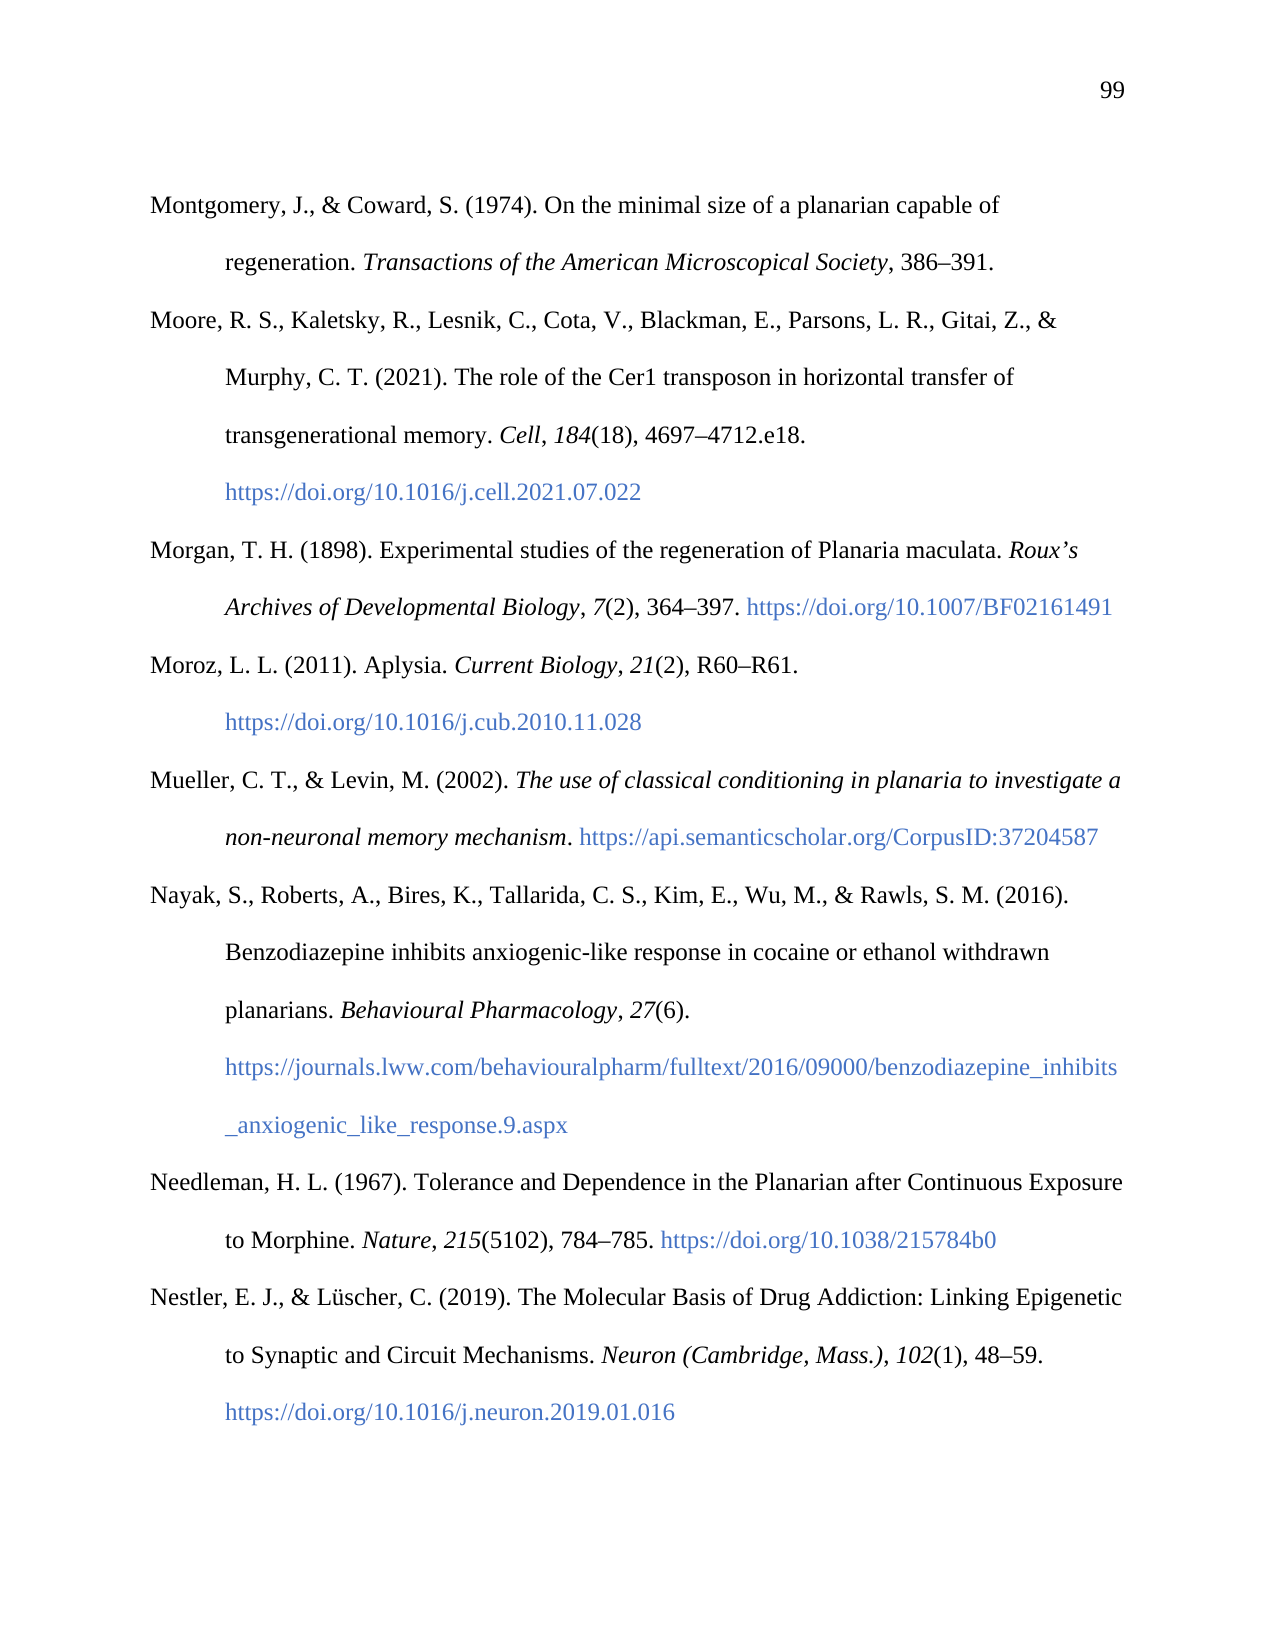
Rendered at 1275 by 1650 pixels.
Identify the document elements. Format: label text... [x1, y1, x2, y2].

text Montgomery, J., & Coward, S. (1974). On the minimal size of a planarian capable of regeneration. Transactions of the American Microscopical Society, 386–391. [150, 190, 1125, 276]
text Needleman, H. L. (1967). Tolerance and Dependence in the Planarian after Continuous Exposure to Morphine. Nature, 215(5102), 784–785. https://doi.org/10.1038/215784b0 [150, 1167, 1125, 1254]
text Moroz, L. L. (2011). Aplysia. Current Biology, 21(2), R60–R61. https://doi.org/10.1016/j.cub.2010.11.028 [150, 650, 1125, 736]
text Moore, R. S., Kaletsky, R., Lesnik, C., Cota, V., Blackman, E., Parsons, L. R., Gitai, Z., & Murphy, C. T. (2021). The role of the Cer1 transposon in horizontal transfer of transgenerational memory. Cell, 184(18), 4697–4712.e18. https://doi.org/10.1016/j.cell.2021.07.022 [150, 305, 1125, 506]
text Nestler, E. J., & Lüscher, C. (2019). The Molecular Basis of Drug Addiction: Linking Epigenetic to Synaptic and Circuit Mechanisms. Neuron (Cambridge, Mass.), 102(1), 48–59. https://doi.org/10.1016/j.neuron.2019.01.016 [150, 1282, 1125, 1426]
text Nayak, S., Roberts, A., Bires, K., Tallarida, C. S., Kim, E., Wu, M., & Rawls, S. M. (2016). Benzodiazepine inhibits anxiogenic-like response in cocaine or ethanol withdrawn planarians. Behavioural Pharmacology, 27(6). https://journals.lww.com/behaviouralpharm/fulltext/2016/09000/benzodiazepine_inhibits_anxiogenic_like_response.9.aspx [150, 880, 1125, 1139]
text Morgan, T. H. (1898). Experimental studies of the regeneration of Planaria maculata. Roux’s Archives of Developmental Biology, 7(2), 364–397. https://doi.org/10.1007/BF02161491 [150, 535, 1125, 621]
text Mueller, C. T., & Levin, M. (2002). The use of classical conditioning in planaria to investigate a non-neuronal memory mechanism. https://api.semanticscholar.org/CorpusID:37204587 [150, 765, 1125, 851]
